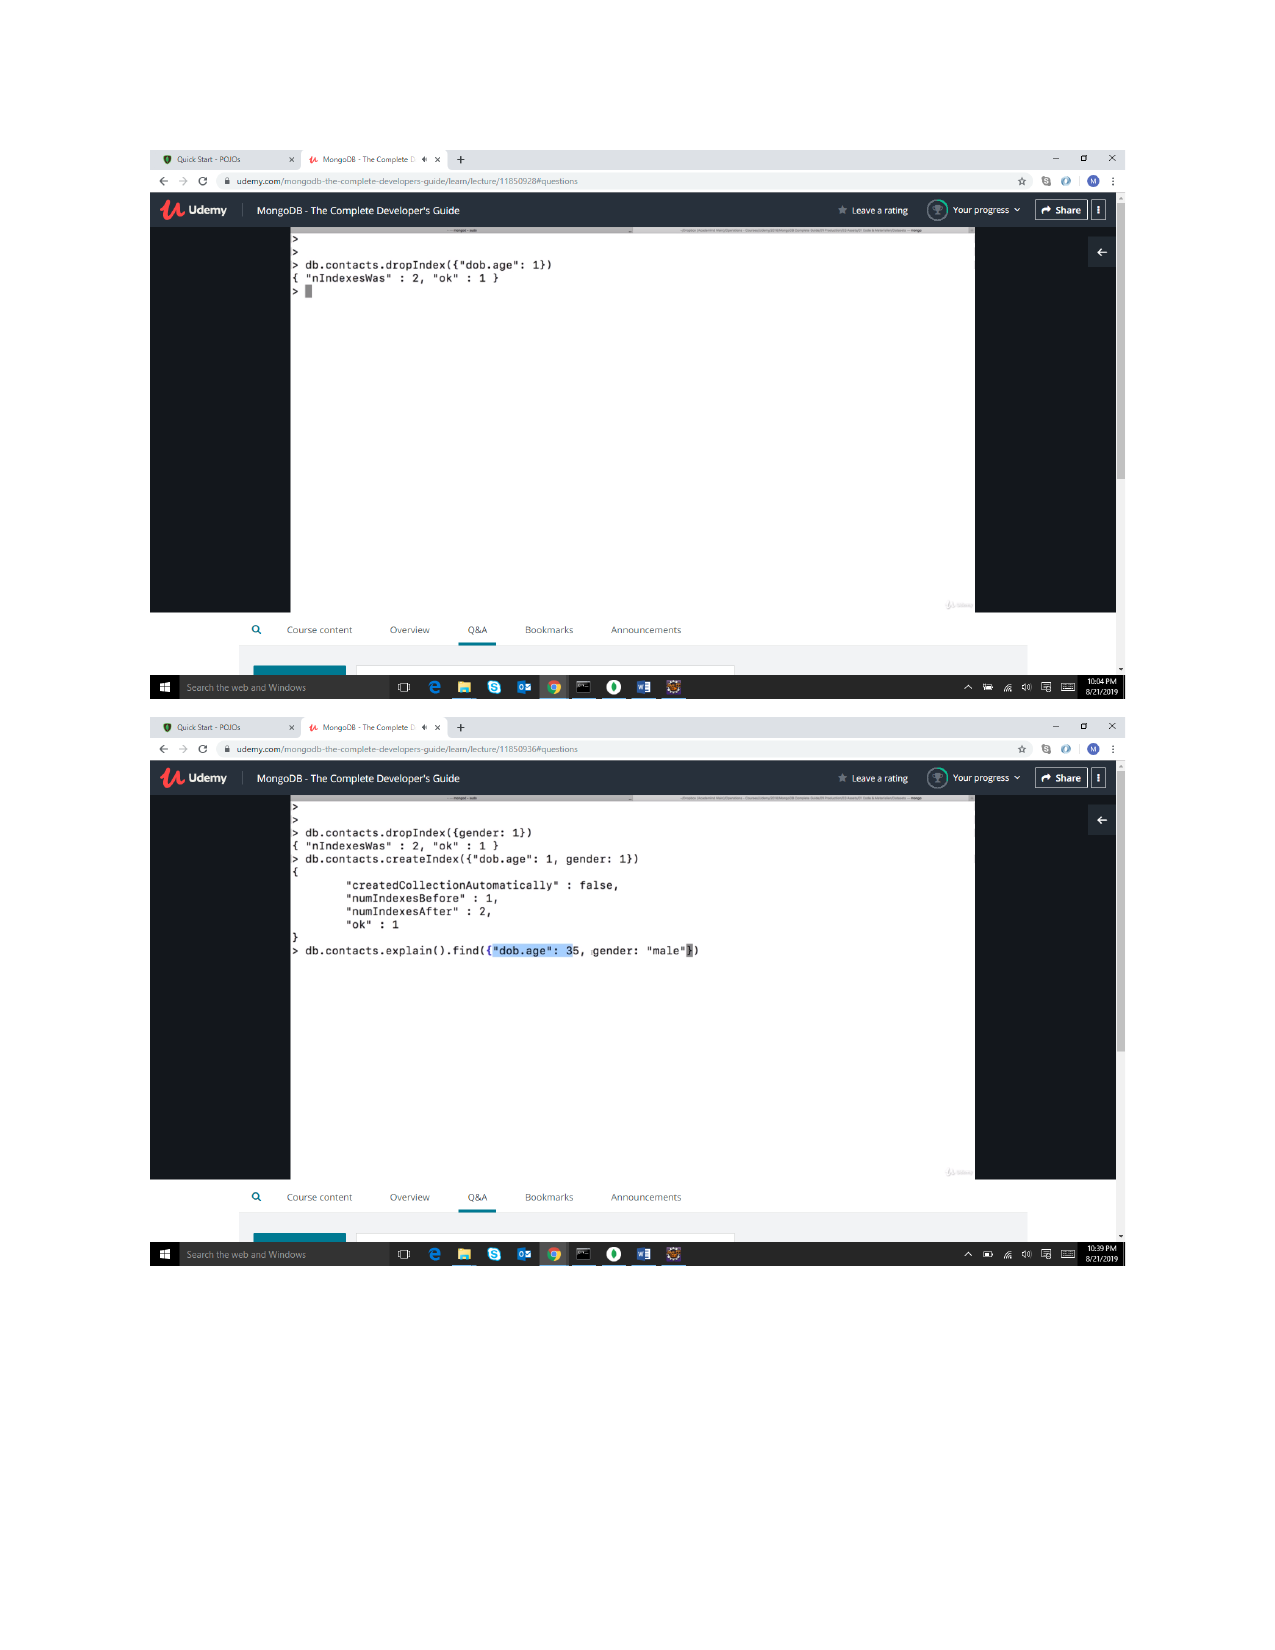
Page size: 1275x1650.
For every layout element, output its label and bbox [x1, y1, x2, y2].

picture [150, 150, 1125, 699]
picture [150, 717, 1125, 1266]
